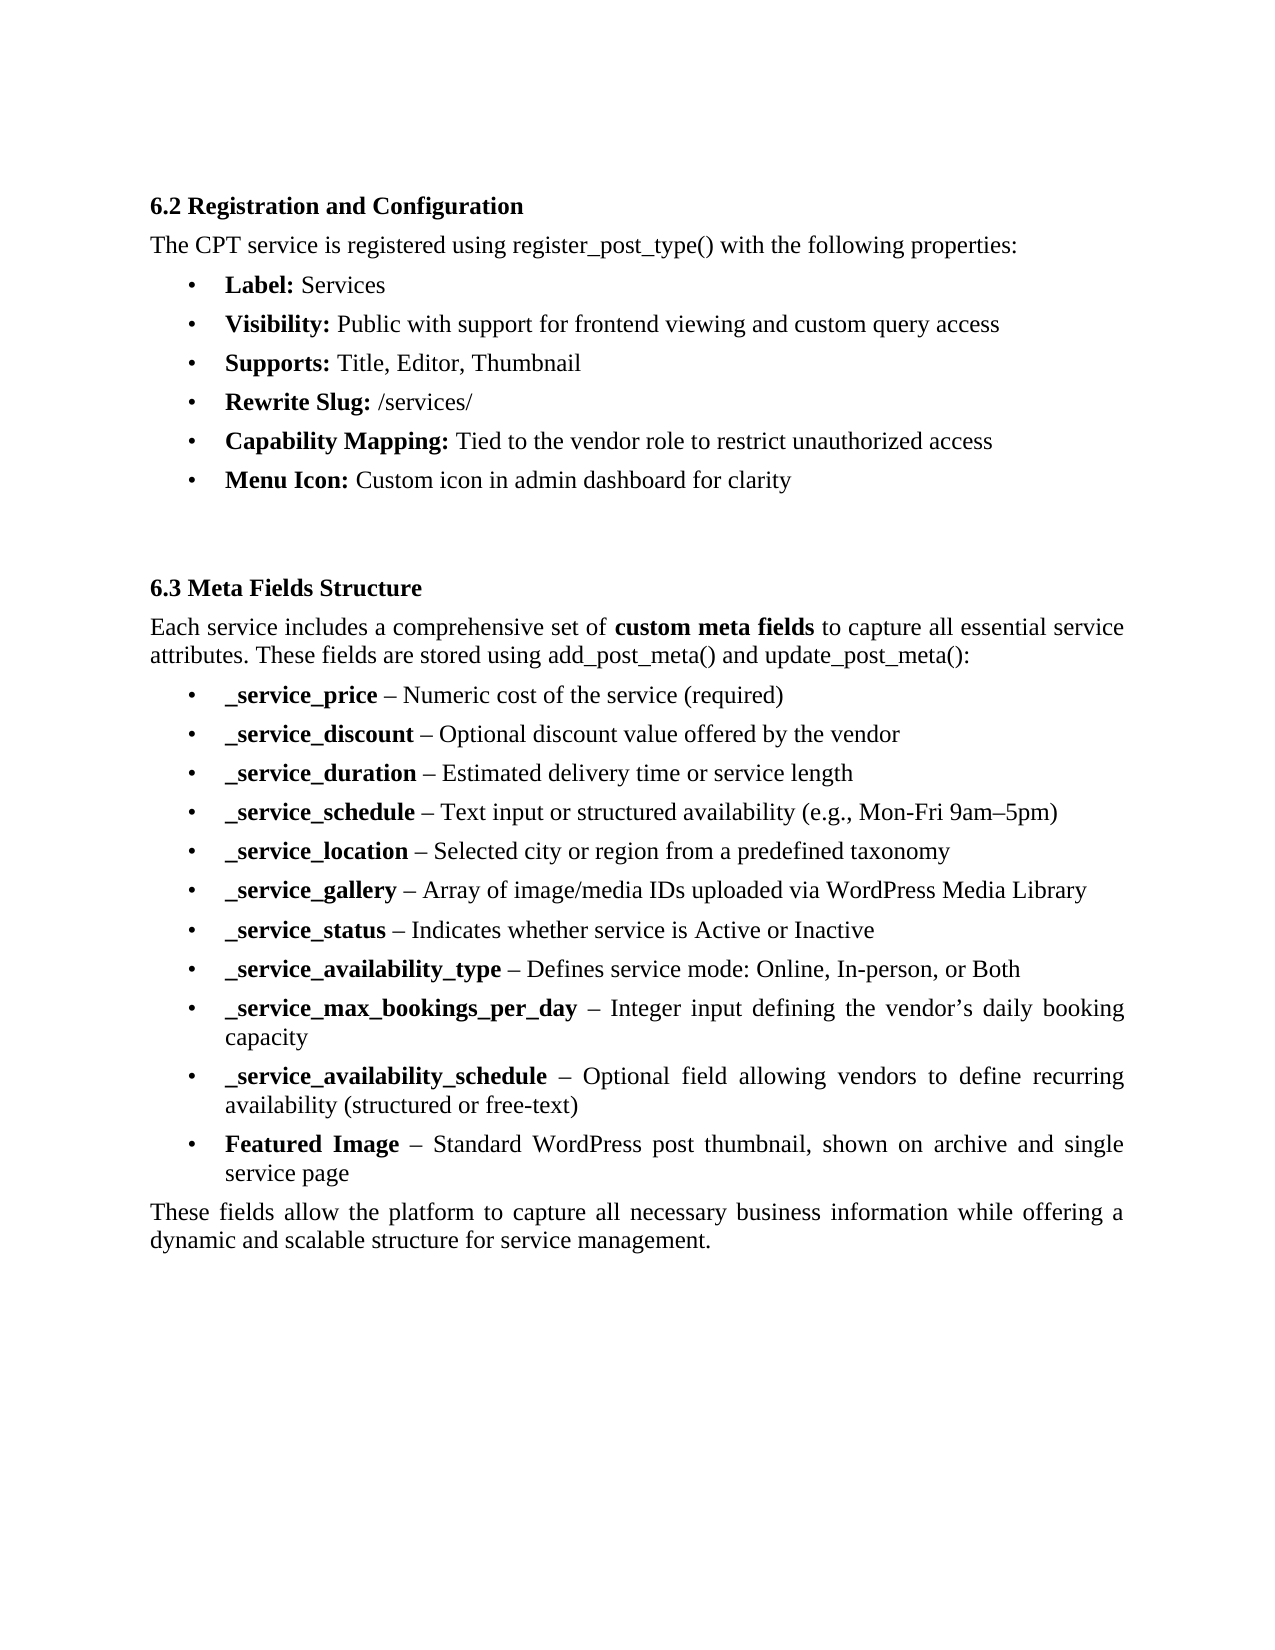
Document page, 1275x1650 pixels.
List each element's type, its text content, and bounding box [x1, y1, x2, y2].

list _service_duration – Estimated delivery time or service length [187, 758, 1125, 787]
list _service_availability_type – Defines service mode: Online, In-person, or Both [187, 954, 1125, 983]
list Label: Services [187, 270, 1125, 298]
text The CPT service is registered using register_post_type() with the following properties: [150, 231, 1125, 259]
list _service_location – Selected city or region from a predefined taxonomy [187, 836, 1125, 865]
list Menu Icon: Custom icon in admin dashboard for clarity [187, 466, 1125, 494]
list _service_max_bookings_per_day – Integer input defining the vendor’s daily booking capacity [187, 993, 1125, 1051]
list _service_discount – Optional discount value offered by the vendor [187, 719, 1125, 748]
text 6.3 Meta Fields Structure [150, 573, 1125, 601]
list _service_gallery – Array of image/media IDs uploaded via WordPress Media Library [187, 876, 1125, 904]
list _service_schedule – Text input or structured availability (e.g., Mon-Fri 9am–5pm) [187, 797, 1125, 826]
list _service_status – Indicates whether service is Active or Inactive [187, 915, 1125, 943]
list Visibility: Public with support for frontend viewing and custom query access [187, 309, 1125, 338]
list Rewrite Slug: /services/ [187, 387, 1125, 416]
list Supports: Title, Editor, Thumbnail [187, 348, 1125, 377]
list _service_price – Numeric cost of the service (required) [187, 680, 1125, 708]
text Each service includes a comprehensive set of custom meta fields to capture all essential service attributes. These fields are stored using add_post_meta() and update_post_meta(): [150, 612, 1125, 669]
list _service_availability_schedule – Optional field allowing vendors to define recurring availability (structured or free-text) [187, 1061, 1125, 1118]
list Capability Mapping: Tied to the vendor role to restrict unauthorized access [187, 426, 1125, 455]
text These fields allow the platform to capture all necessary business information while offering a dynamic and scalable structure for service management. [150, 1197, 1125, 1254]
list Featured Image – Standard WordPress post thumbnail, shown on archive and single service page [187, 1129, 1125, 1186]
text 6.2 Registration and Configuration [150, 191, 1125, 220]
